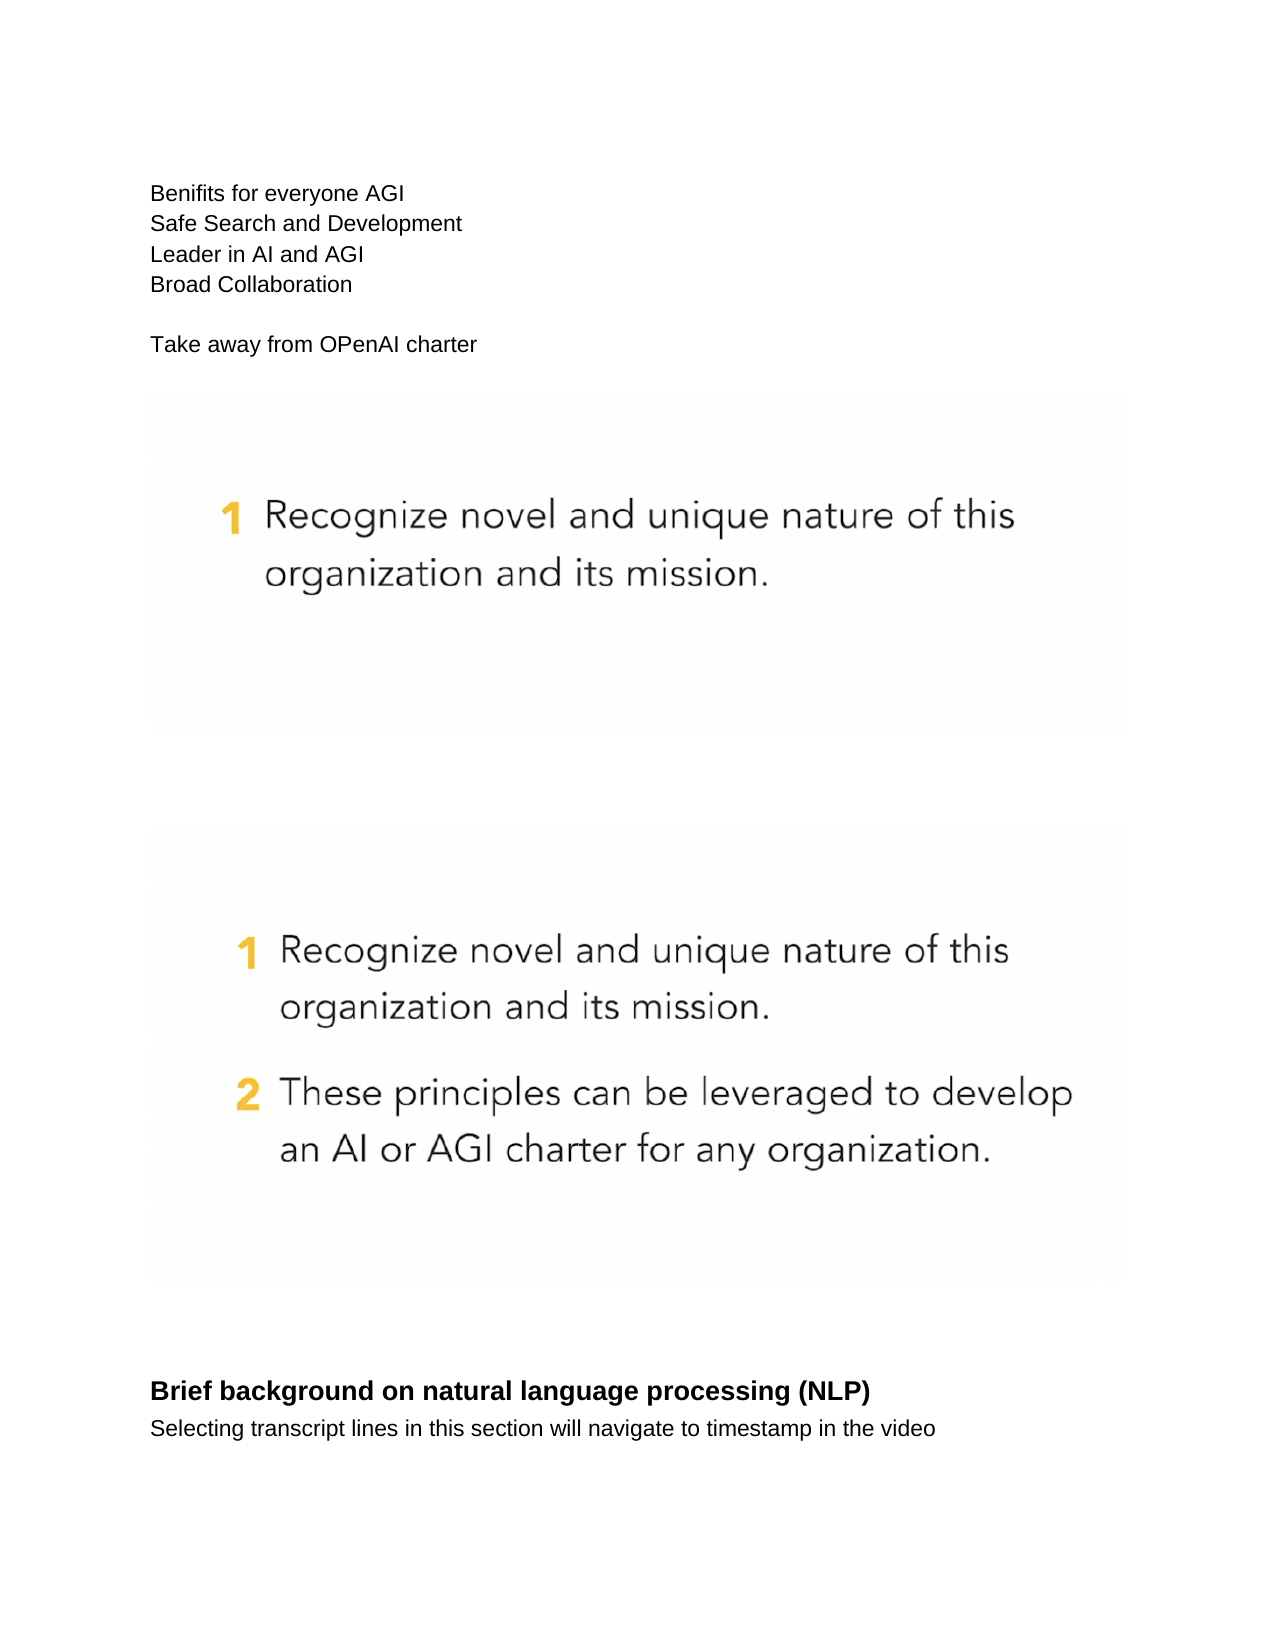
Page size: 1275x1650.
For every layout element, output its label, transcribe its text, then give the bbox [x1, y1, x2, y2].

text Safe Search and Development [150, 210, 1125, 237]
text Benifits for everyone AGI [150, 180, 1125, 207]
picture [150, 827, 1125, 1282]
text Leader in AI and AGI [150, 241, 1125, 267]
text Take away from OPenAI charter [150, 331, 1125, 358]
picture [150, 391, 1125, 734]
text Selecting transcript lines in this section will navigate to timestamp in the video [150, 1415, 1125, 1441]
text Broad Collaboration [150, 271, 1125, 297]
subtitle Brief background on natural language processing (NLP) [150, 1375, 1125, 1407]
